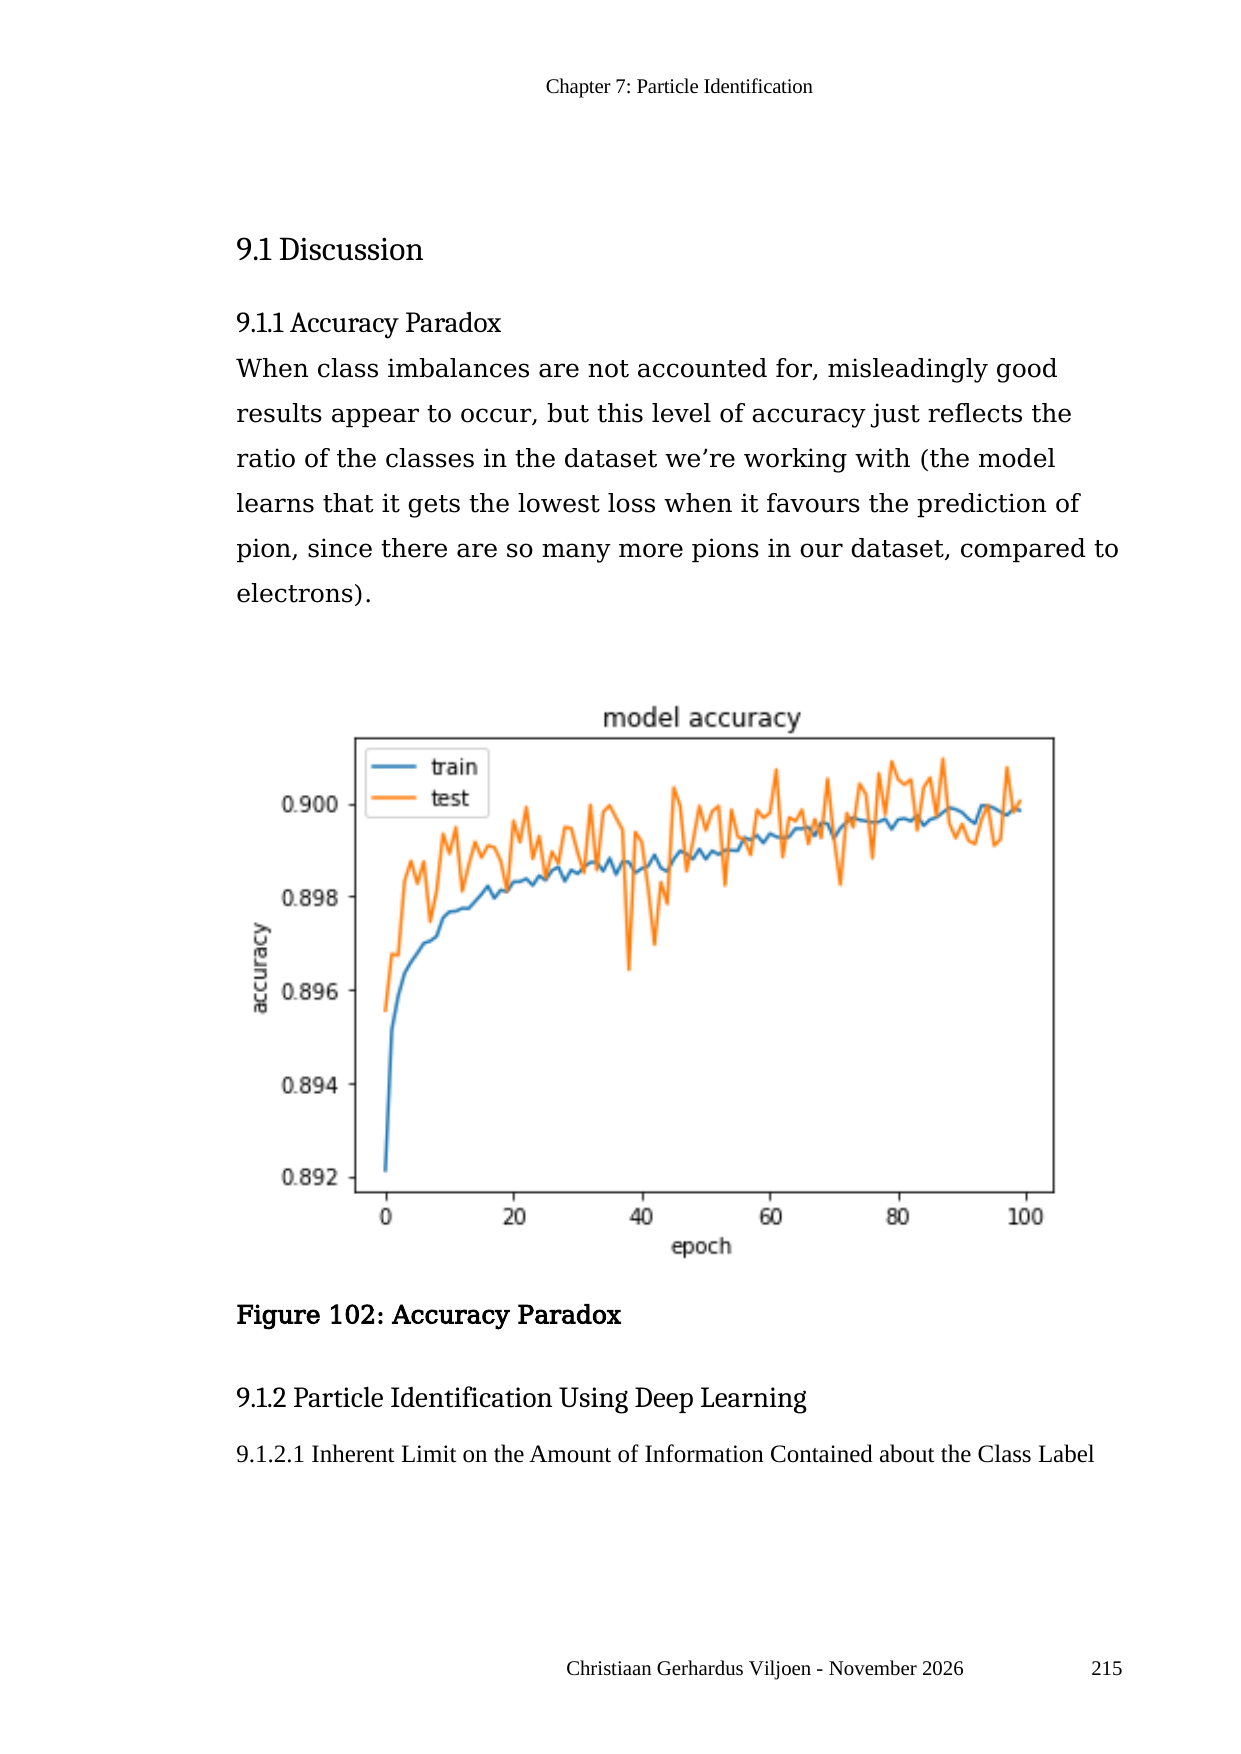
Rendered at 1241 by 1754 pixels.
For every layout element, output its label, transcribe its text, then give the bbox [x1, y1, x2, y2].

subtitle Discussion [236, 230, 1122, 269]
text When class imbalances are not accounted for, misleadingly good results appear to occur, but this level of accuracy just reflects the ratio of the classes in the dataset we’re working with (the model learns that it gets the lowest loss when it favours the prediction of pion, since there are so many more pions in our dataset, compared to electrons). [236, 352, 1122, 607]
picture [236, 692, 1074, 1271]
subtitle Inherent Limit on the Amount of Information Contained about the Class Label [236, 1439, 1122, 1468]
subtitle Accuracy Paradox [236, 306, 1122, 340]
subtitle Particle Identification Using Deep Learning [236, 1381, 1122, 1414]
